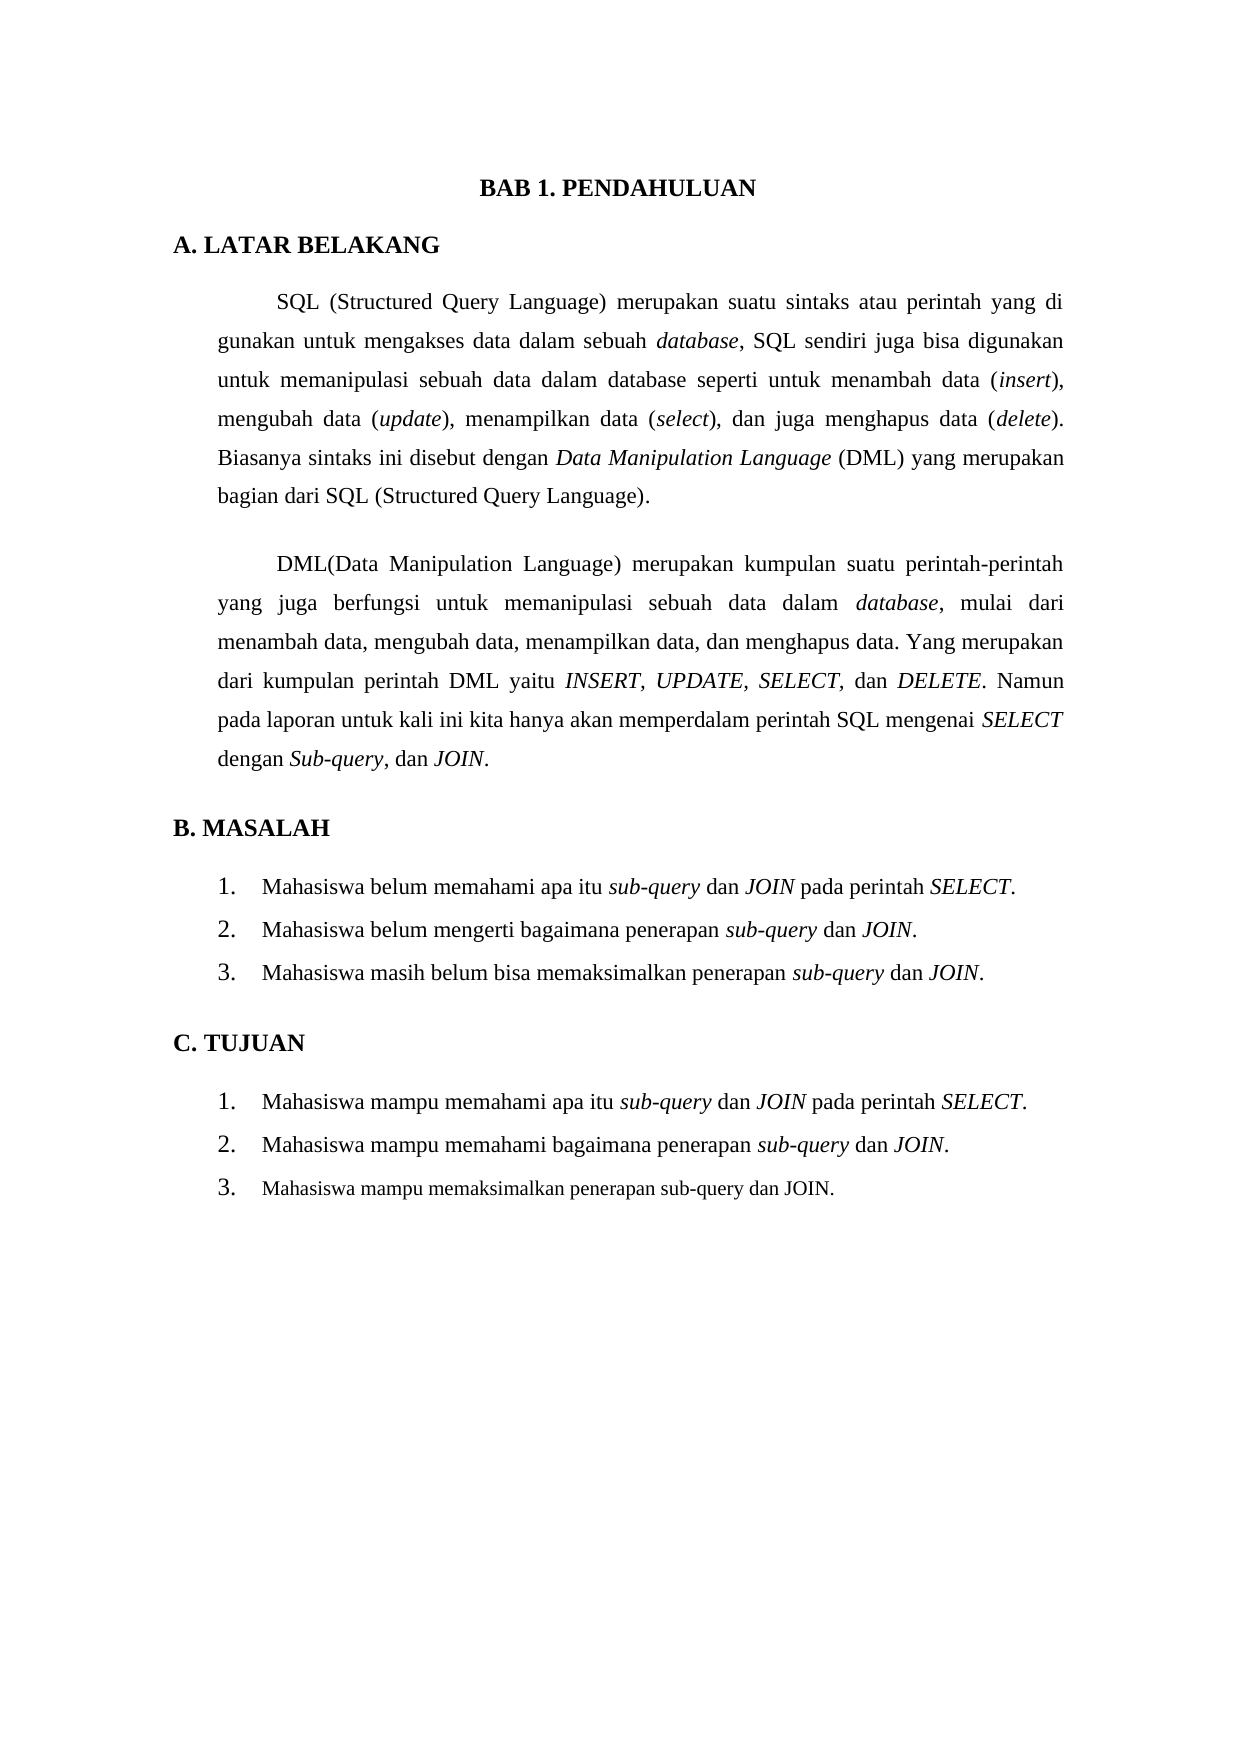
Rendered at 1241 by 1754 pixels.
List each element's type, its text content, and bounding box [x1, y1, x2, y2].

text B. MASALAH [173, 813, 1065, 842]
text A. LATAR BELAKANG [173, 230, 1065, 259]
text SQL (Structured Query Language) merupakan suatu sintaks atau perintah yang di gunakan untuk mengakses data dalam sebuah database, SQL sendiri juga bisa digunakan untuk memanipulasi sebuah data dalam database seperti untuk menambah data (insert), mengubah data (update), menampilkan data (select), dan juga menghapus data (delete). Biasanya sintaks ini disebut dengan Data Manipulation Language (DML) yang merupakan bagian dari SQL (Structured Query Language). [217, 288, 1064, 509]
list Mahasiswa belum memahami apa itu sub-query dan JOIN pada perintah SELECT. [217, 871, 1064, 899]
list Mahasiswa mampu memahami apa itu sub-query dan JOIN pada perintah SELECT. [217, 1086, 1064, 1114]
subtitle BAB 1. PENDAHULUAN [173, 173, 1063, 202]
text C. TUJUAN [173, 1028, 1065, 1057]
list Mahasiswa masih belum bisa memaksimalkan penerapan sub-query dan JOIN. [217, 957, 1064, 986]
list Mahasiswa mampu memaksimalkan penerapan sub-query dan JOIN. [217, 1172, 1064, 1201]
list Mahasiswa mampu memahami bagaimana penerapan sub-query dan JOIN. [217, 1129, 1064, 1158]
text DML(Data Manipulation Language) merupakan kumpulan suatu perintah-perintah yang juga berfungsi untuk memanipulasi sebuah data dalam database, mulai dari menambah data, mengubah data, menampilkan data, dan menghapus data. Yang merupakan dari kumpulan perintah DML yaitu INSERT, UPDATE, SELECT, dan DELETE. Namun pada laporan untuk kali ini kita hanya akan memperdalam perintah SQL mengenai SELECT dengan Sub-query, dan JOIN. [217, 550, 1064, 772]
list Mahasiswa belum mengerti bagaimana penerapan sub-query dan JOIN. [217, 914, 1064, 942]
